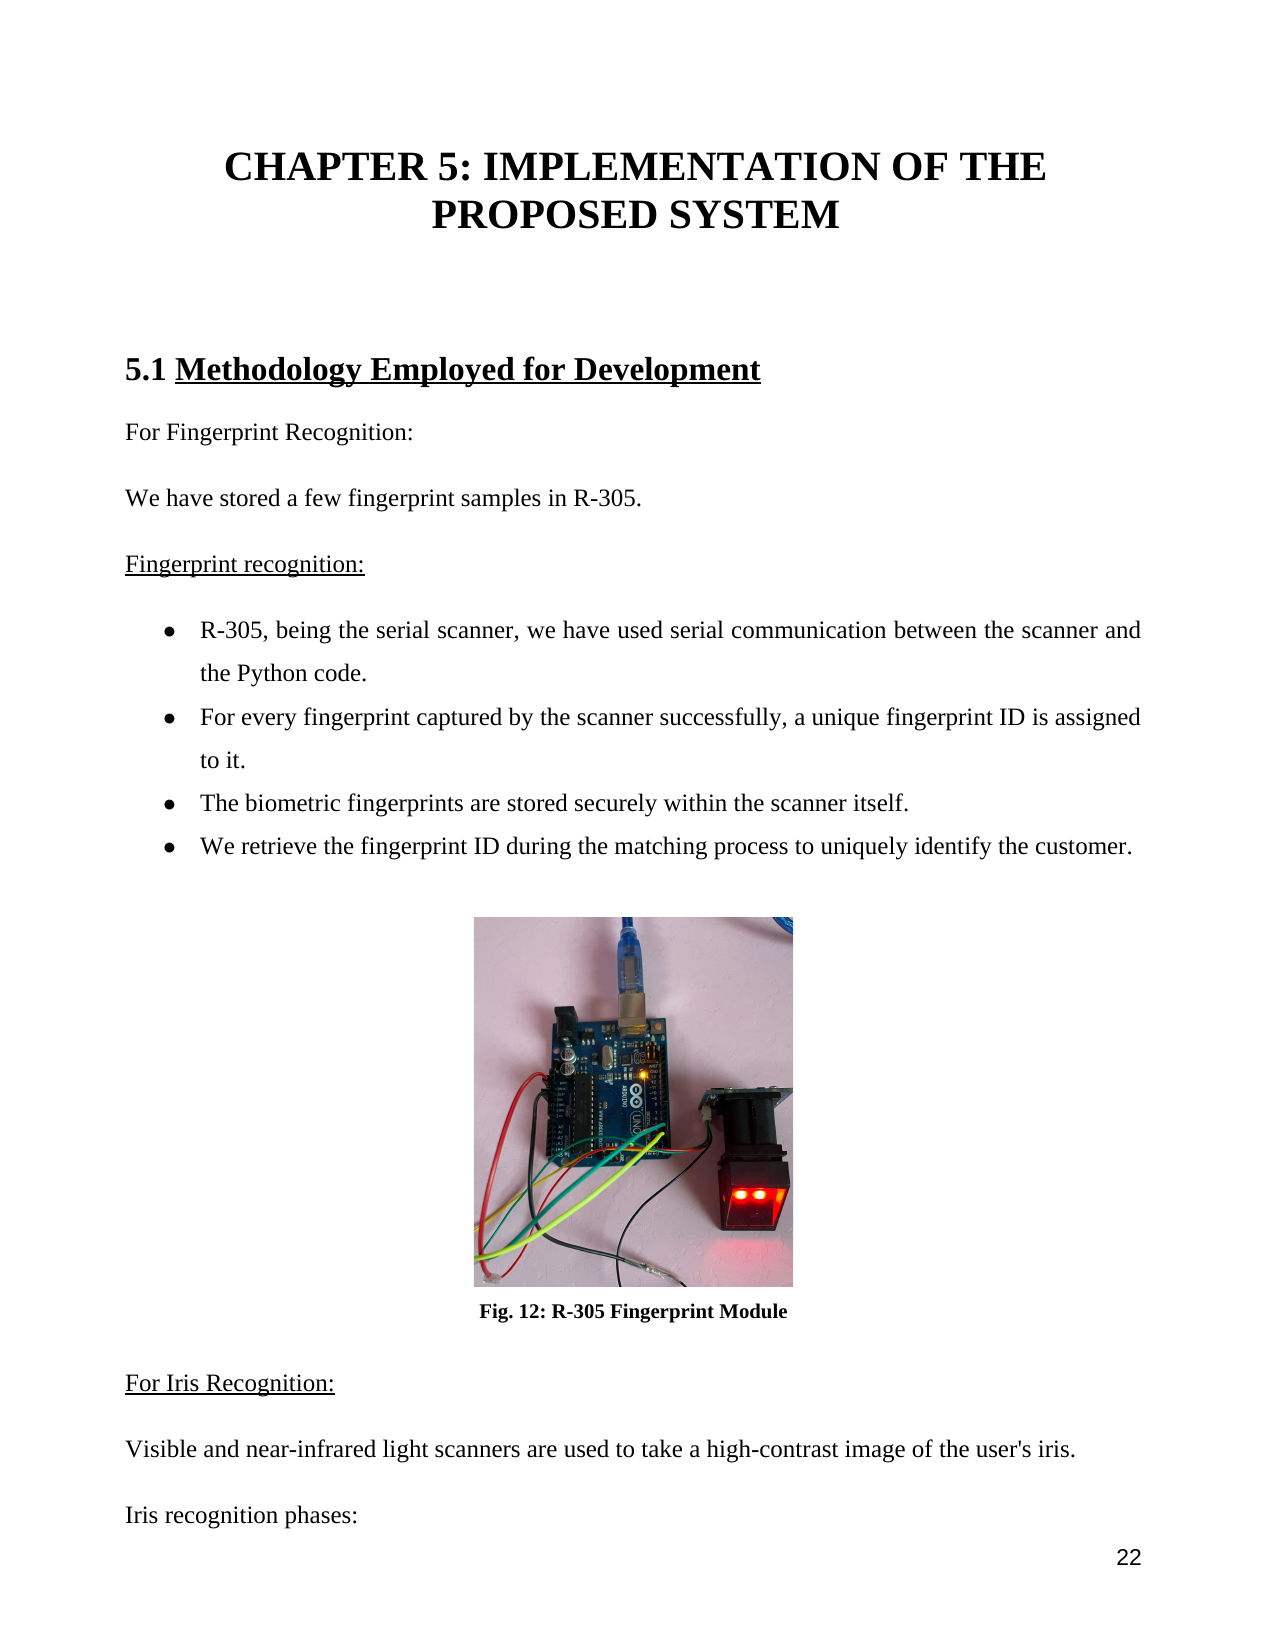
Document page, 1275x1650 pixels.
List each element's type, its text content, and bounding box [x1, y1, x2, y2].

list The biometric fingerprints are stored securely within the scanner itself. [162, 788, 1142, 817]
list R-305, being the serial scanner, we have used serial communication between the scanner and the Python code. [162, 615, 1142, 687]
text For Fingerprint Recognition: [125, 417, 1142, 446]
text Fingerprint recognition: [125, 549, 1142, 578]
list We retrieve the fingerprint ID during the matching process to uniquely identify the customer. [162, 831, 1142, 860]
text Fig. 12: R-305 Fingerprint Module [125, 1299, 1142, 1323]
text We have stored a few fingerprint samples in R-305. [125, 483, 1142, 512]
subtitle CHAPTER 5: IMPLEMENTATION OF THE PROPOSED SYSTEM [134, 142, 1137, 237]
list For every fingerprint captured by the scanner successfully, a unique fingerprint ID is assigned to it. [162, 702, 1142, 773]
subtitle 5.1 Methodology Employed for Development [125, 349, 1142, 387]
text Iris recognition phases: [125, 1501, 1142, 1529]
text For Iris Recognition: [125, 1368, 1142, 1397]
picture [473, 917, 794, 1287]
text Visible and near-infrared light scanners are used to take a high-contrast image of the user's iris. [125, 1434, 1142, 1463]
